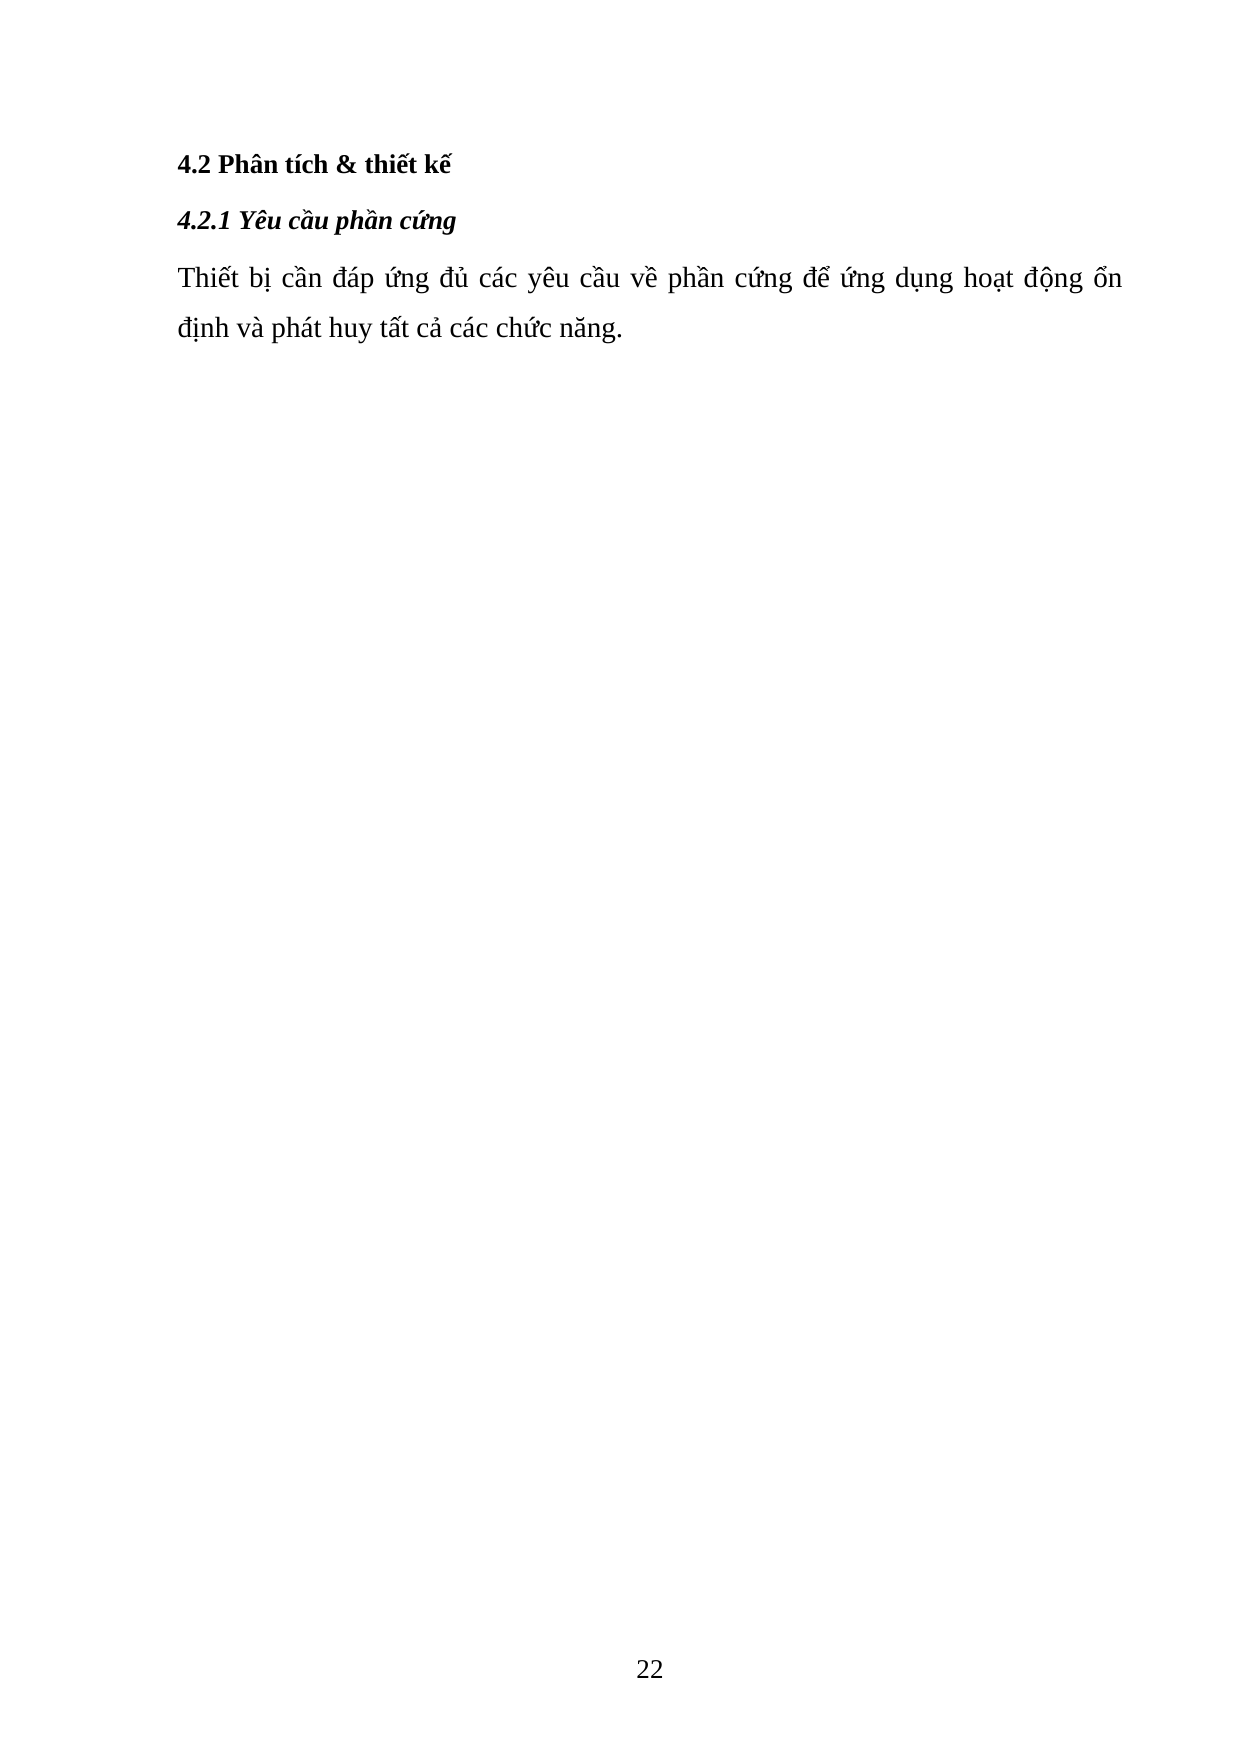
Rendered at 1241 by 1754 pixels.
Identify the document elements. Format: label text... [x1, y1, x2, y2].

text Thiết bị cần đáp ứng đủ các yêu cầu về phần cứng để ứng dụng hoạt động ổn định và phát huy tất cả các chức năng. [177, 260, 1122, 344]
subtitle Yêu cầu phần cứng [177, 204, 1122, 235]
subtitle Phân tích & thiết kế [177, 148, 1122, 179]
